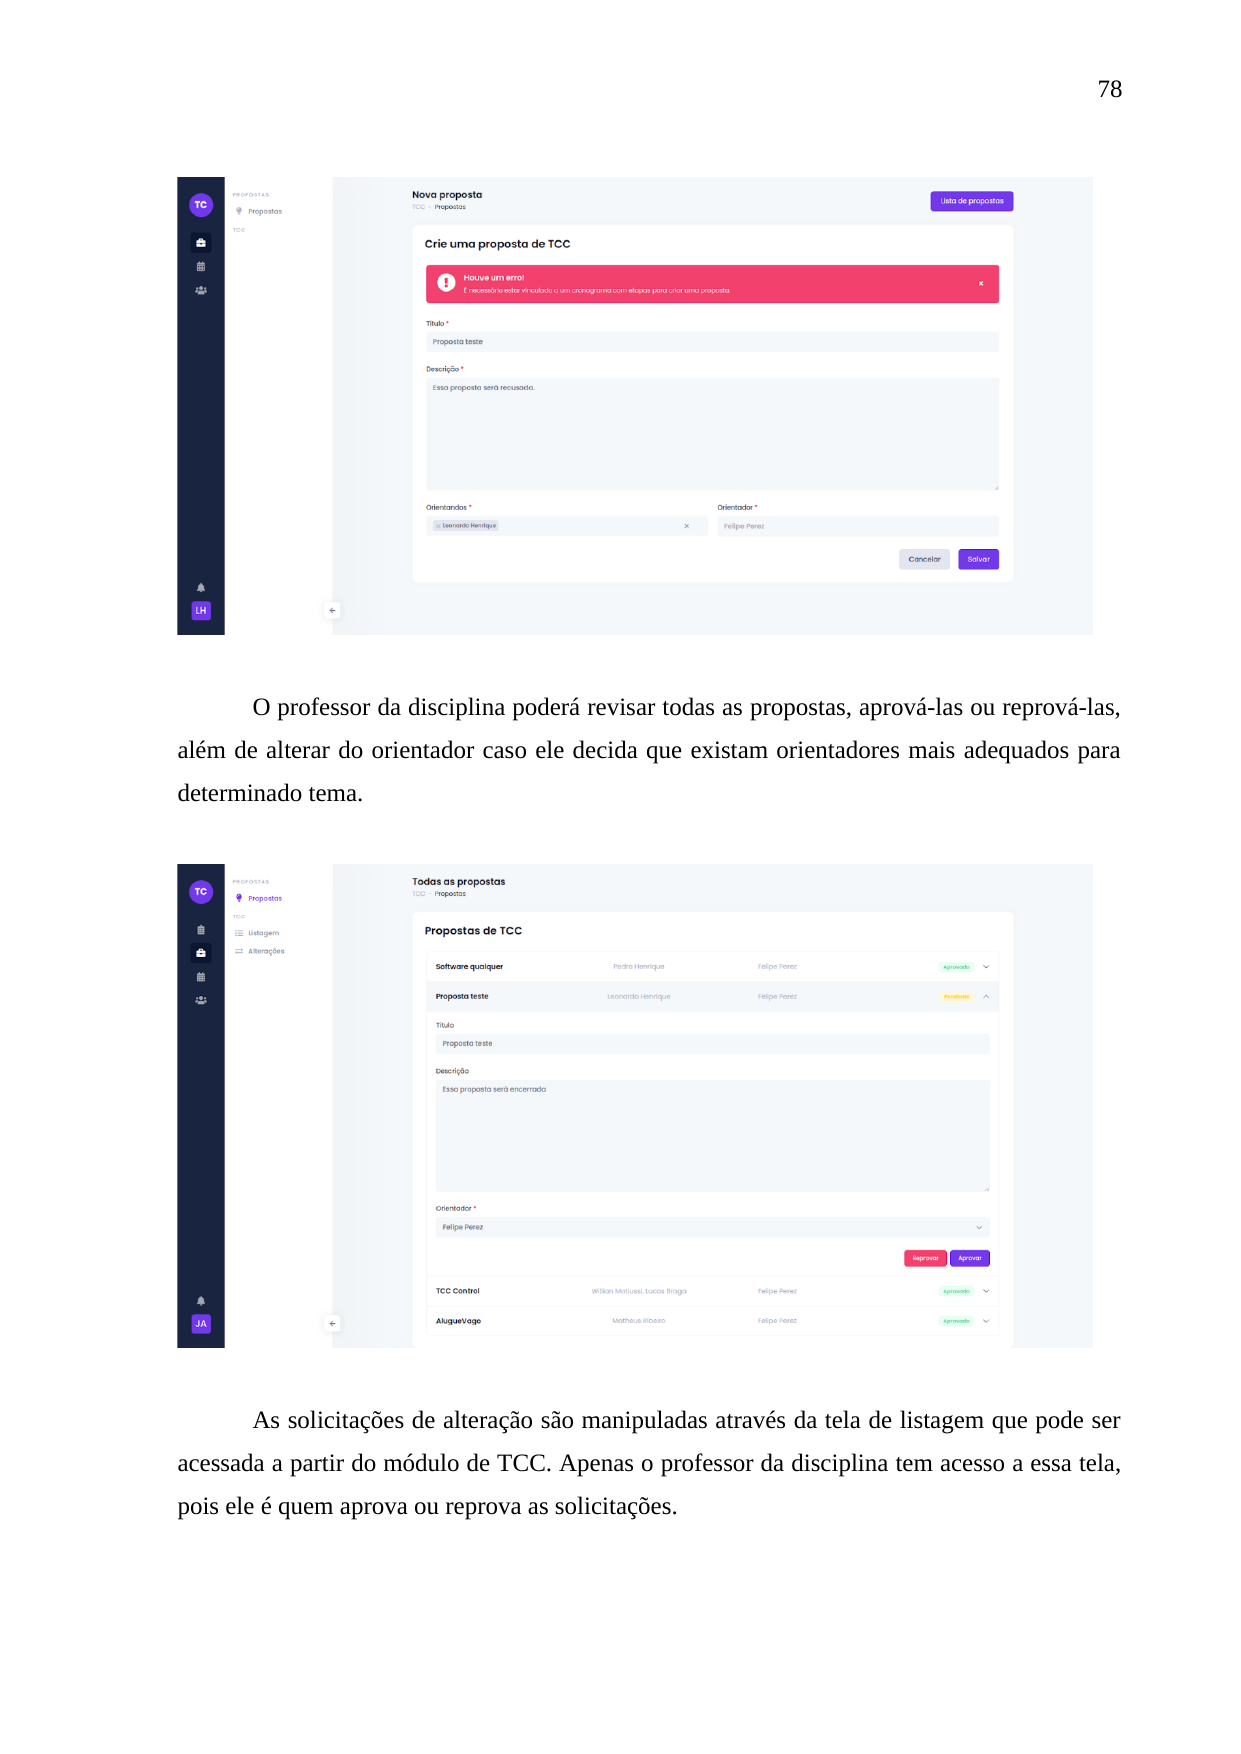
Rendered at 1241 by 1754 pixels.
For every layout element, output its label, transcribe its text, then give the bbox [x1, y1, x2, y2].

picture [177, 864, 1093, 1348]
text O professor da disciplina poderá revisar todas as propostas, aprová-las ou reprová-las, além de alterar do orientador caso ele decida que existam orientadores mais adequados para determinado tema. [177, 692, 1122, 807]
picture [177, 177, 1093, 635]
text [177, 1405, 1122, 1520]
